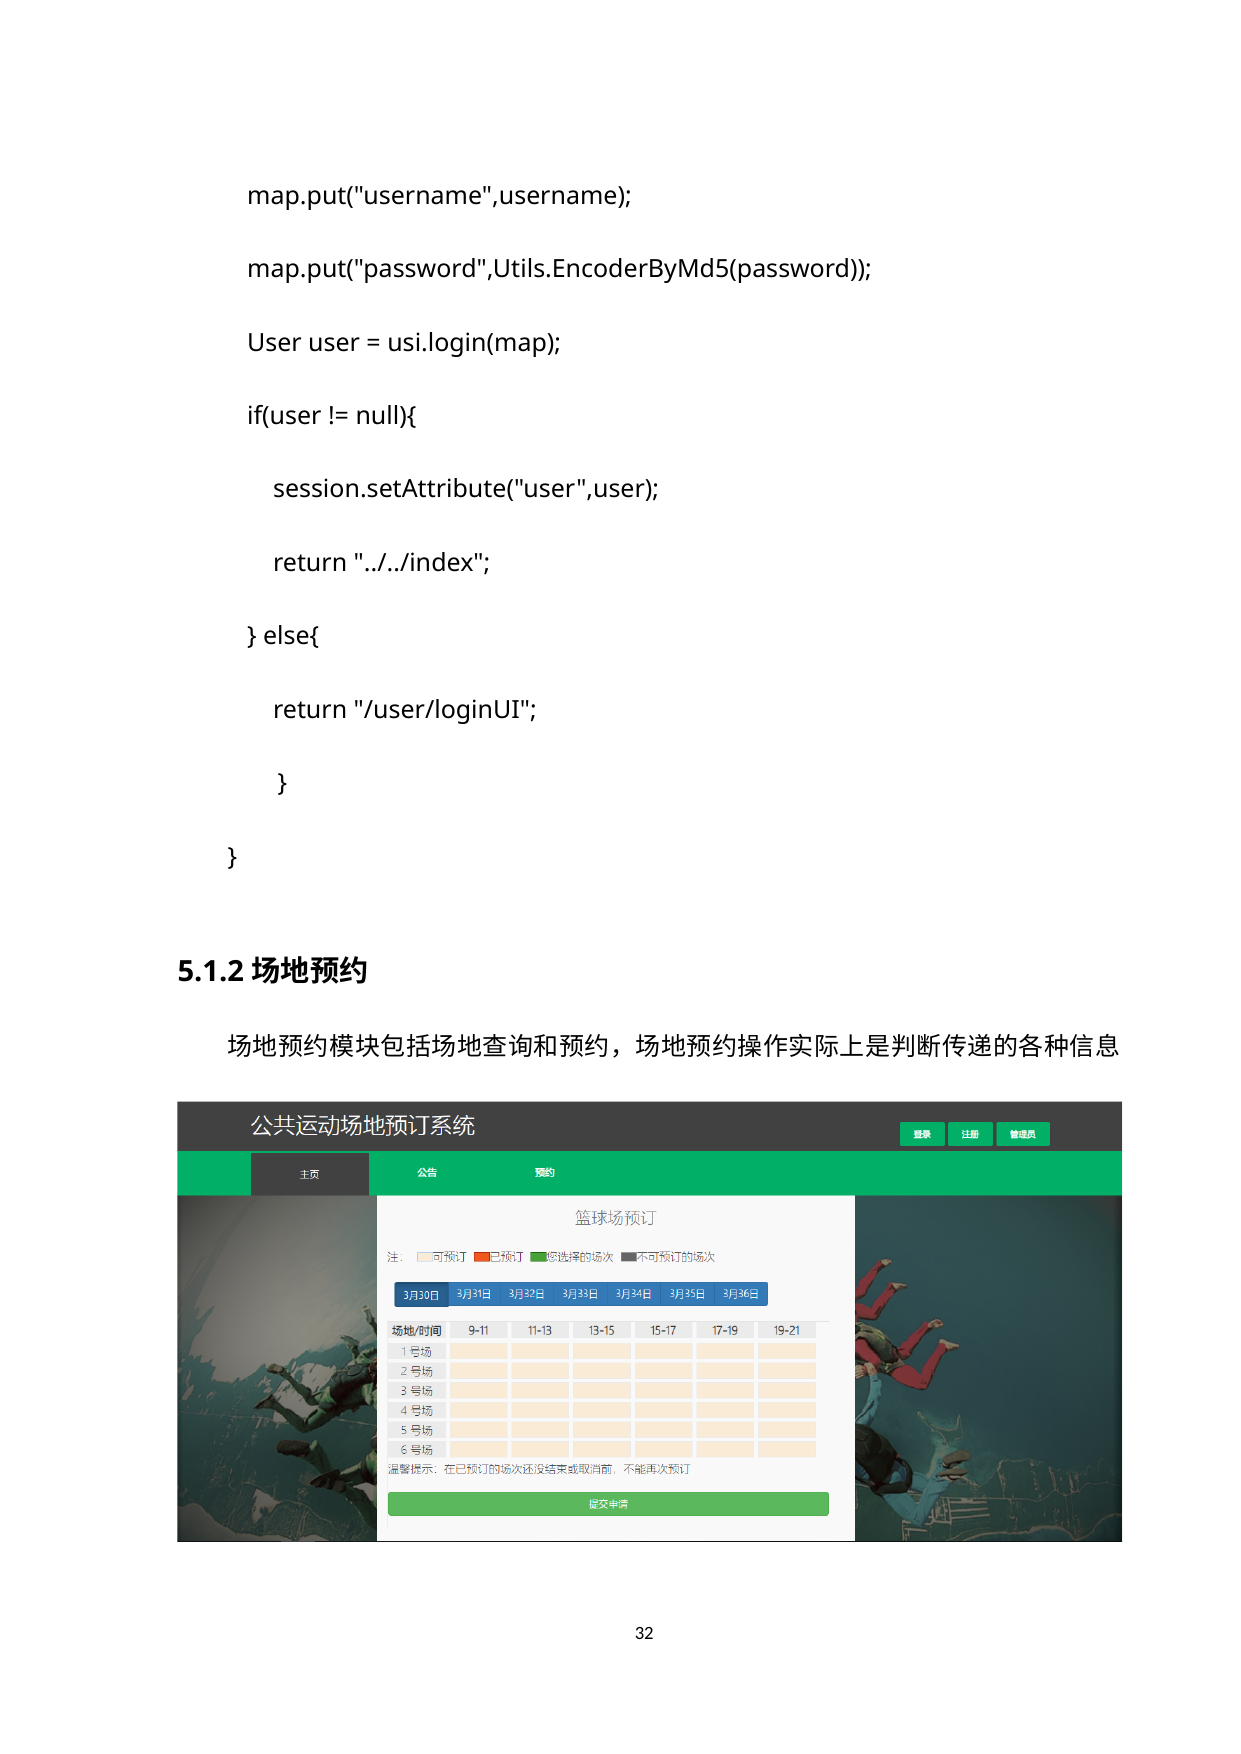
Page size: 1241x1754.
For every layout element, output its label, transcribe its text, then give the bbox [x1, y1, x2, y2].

text return "/user/loginUI"; [177, 676, 1122, 741]
text return "../../index"; [177, 529, 1122, 594]
text session.setAttribute("user",user); [177, 456, 1122, 521]
text map.put("password",Utils.EncoderByMd5(password)); [177, 235, 1122, 300]
text if(user != null){ [177, 382, 1122, 447]
text } else{ [177, 603, 1122, 668]
text } [177, 823, 1122, 888]
subtitle 5.1.2 场地预约 [177, 936, 1122, 1001]
text User user = usi.login(map); [177, 309, 1122, 374]
text 场地预约模块包括场地查询和预约，场地预约操作实际上是判断传递的各种信息正确后，在数据库添加一条数据，场地查询的界面如图23所示。 [177, 1012, 1122, 1077]
picture [177, 1101, 1123, 1542]
text map.put("username",username); [177, 162, 1122, 227]
text } [221, 749, 1122, 814]
